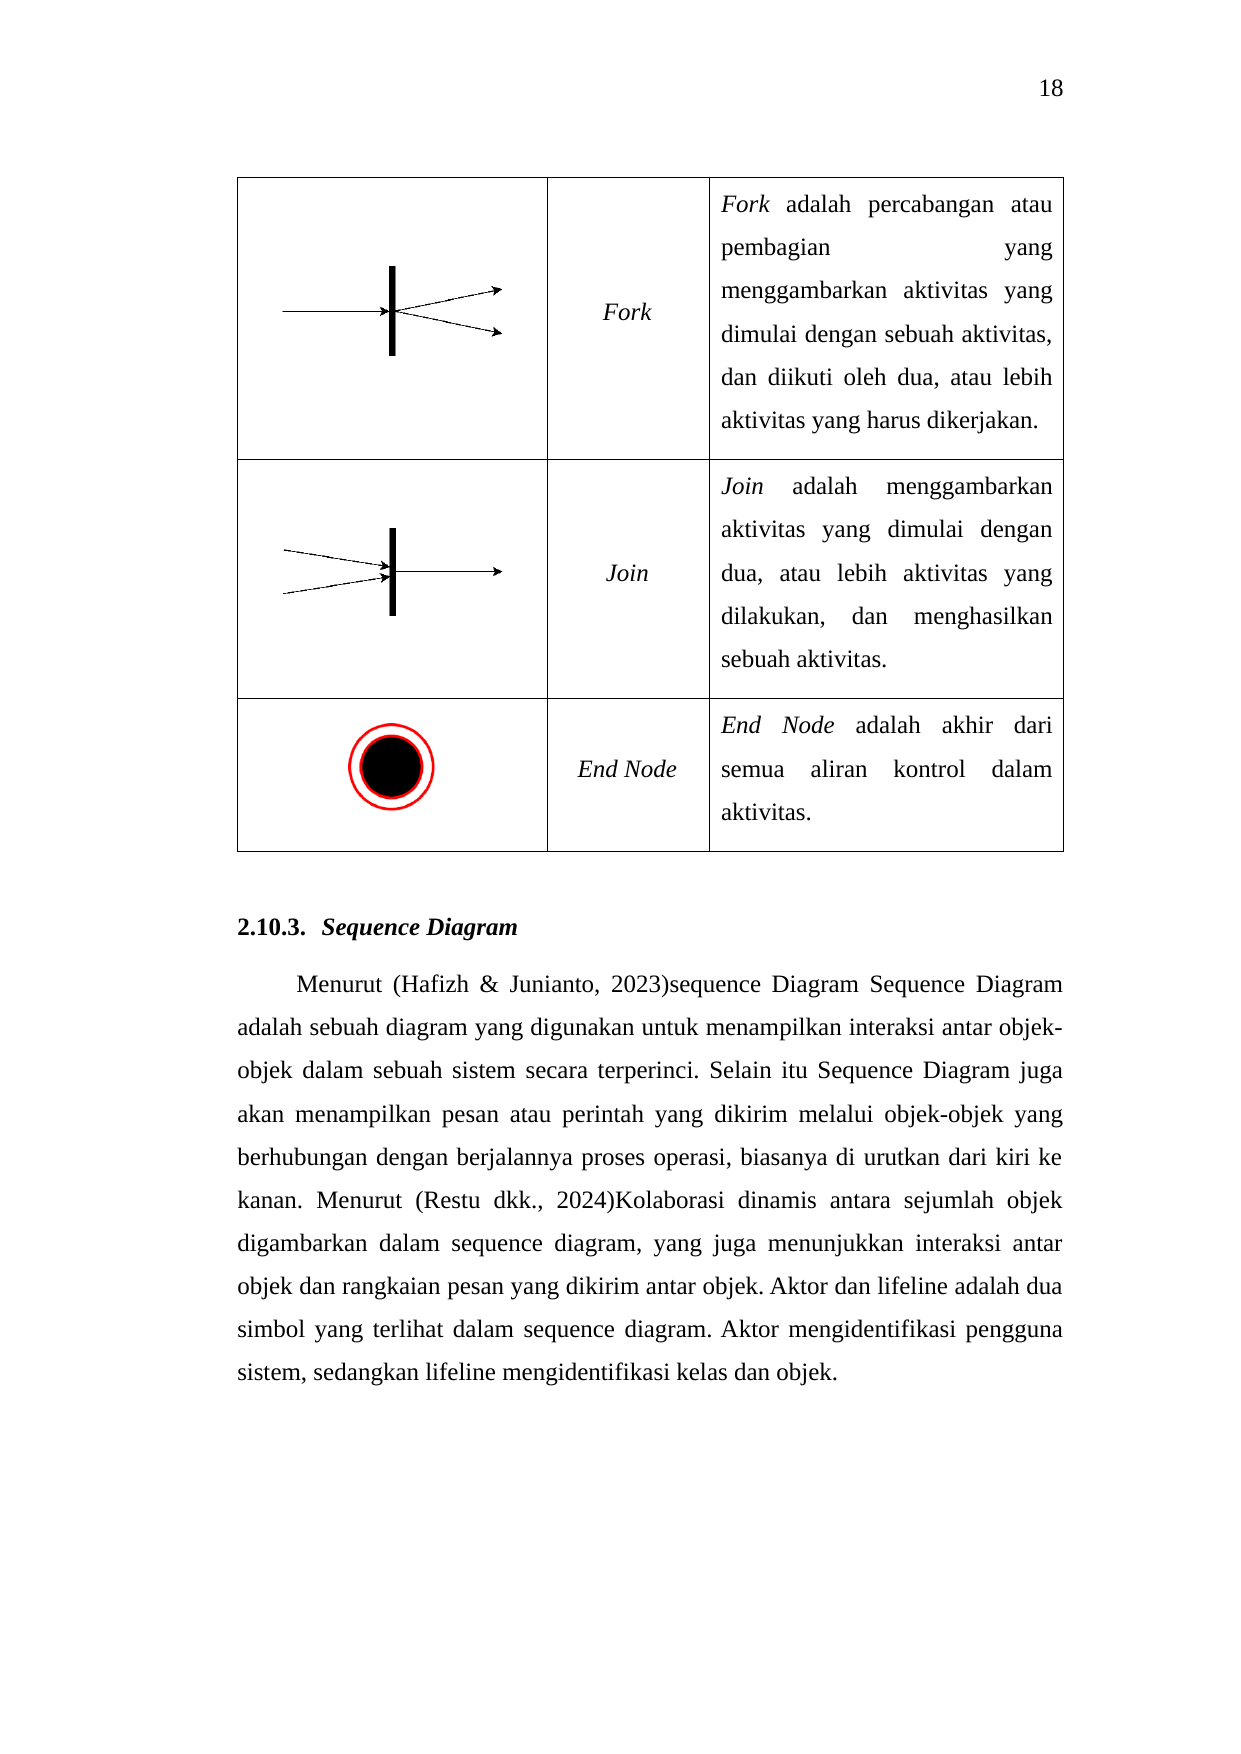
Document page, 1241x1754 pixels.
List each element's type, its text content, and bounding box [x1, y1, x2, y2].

table_cell End Node adalah akhir dari semua aliran kontrol dalam aktivitas. [710, 699, 1063, 851]
table_cell Fork [548, 178, 709, 459]
picture [274, 528, 511, 616]
table_cell [238, 460, 547, 698]
table_cell Join adalah menggambarkan aktivitas yang dimulai dengan dua, atau lebih aktivitas yang dilakukan, dan menghasilkan sebuah aktivitas. [710, 460, 1063, 698]
table_cell [238, 178, 547, 459]
table_cell Fork adalah percabangan atau pembagian yang menggambarkan aktivitas yang dimulai dengan sebuah aktivitas, dan diikuti oleh dua, atau lebih aktivitas yang harus dikerjakan. [710, 178, 1063, 459]
table_cell [238, 699, 547, 851]
table_cell End Node [548, 699, 709, 851]
text Menurut sequence Diagram Sequence Diagram adalah sebuah diagram yang digunakan untuk menampilkan interaksi antar objek-objek dalam sebuah sistem secara terperinci. Selain itu Sequence Diagram juga akan menampilkan pesan atau perintah yang dikirim melalui objek-objek yang berhubungan dengan berjalannya proses operasi, biasanya di urutkan dari kiri ke kanan. Menurut Kolaborasi dinamis antara sejumlah objek digambarkan dalam sequence diagram, yang juga menunjukkan interaksi antar objek dan rangkaian pesan yang dikirim antar objek. Aktor dan lifeline adalah dua simbol yang terlihat dalam sequence diagram. Aktor mengidentifikasi pengguna sistem, sedangkan lifeline mengidentifikasi kelas dan objek. [237, 969, 1063, 1386]
subtitle Sequence Diagram [237, 912, 1063, 941]
table_cell Join [548, 460, 709, 698]
picture [348, 723, 437, 813]
picture [274, 266, 511, 356]
